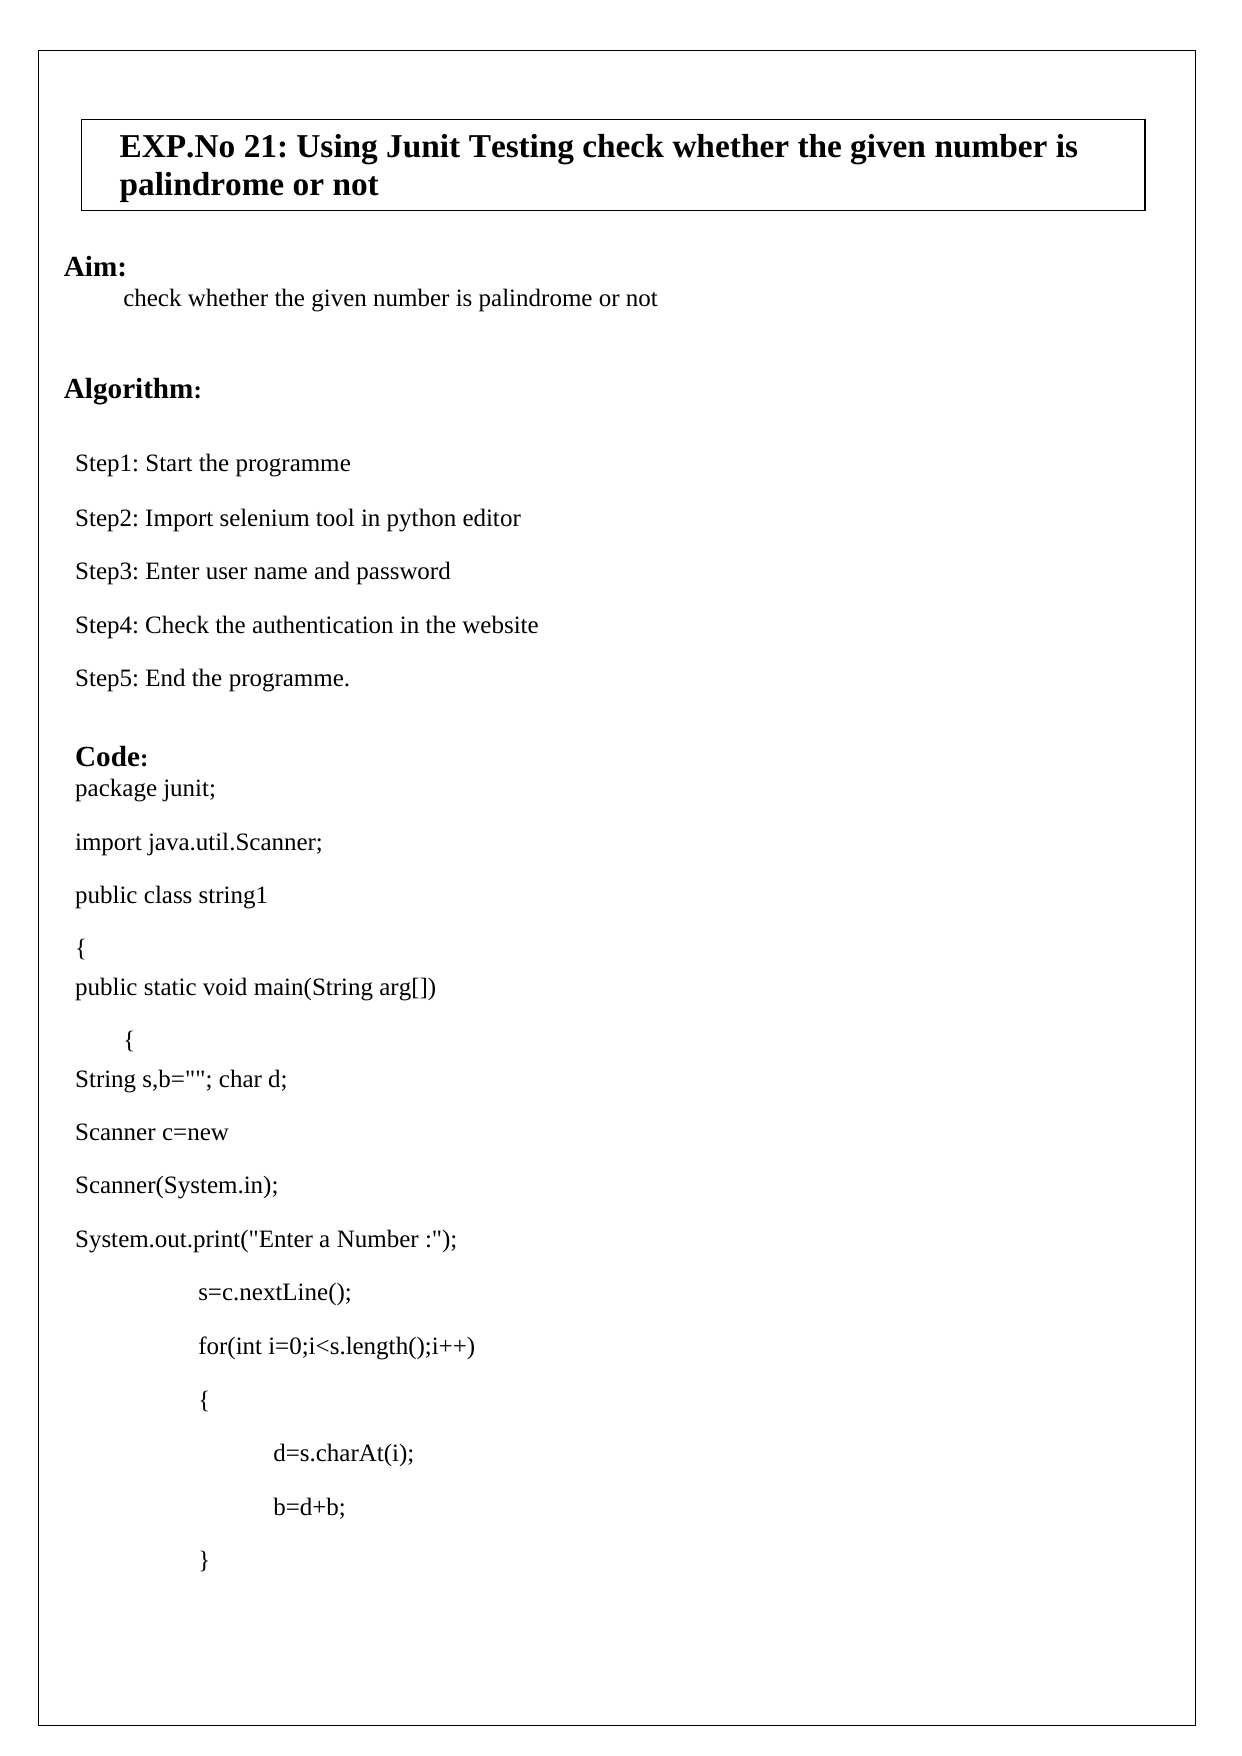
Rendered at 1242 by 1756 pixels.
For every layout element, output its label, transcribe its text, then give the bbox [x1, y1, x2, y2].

text Aim: [64, 249, 1195, 283]
text String s,b=""; char d; Scanner c=new [75, 1064, 361, 1146]
subtitle Code: [75, 739, 1195, 773]
text import java.util.Scanner; public class string1 [75, 827, 347, 909]
text for(int i=0;i<s.length();i++) [198, 1331, 1195, 1360]
text Step4: Check the authentication in the website Step5: End the programme. [75, 610, 541, 692]
text System.out.print("Enter a Number :"); [75, 1224, 480, 1253]
subtitle check whether the given number is palindrome or not [123, 283, 1195, 312]
text Step2: Import selenium tool in python editor Step3: Enter user name and password [75, 503, 523, 585]
subtitle { [198, 1385, 1195, 1414]
text public static void main(String arg[]) [39, 972, 1195, 1000]
subtitle { [123, 1026, 1195, 1054]
text d=s.charAt(i); b=d+b; [273, 1438, 426, 1521]
text Algorithm: [64, 371, 1195, 405]
subtitle } [198, 1545, 1195, 1574]
subtitle Scanner(System.in); [75, 1171, 1195, 1199]
text Step1: Start the programme [75, 448, 1195, 477]
table_header EXP.No 21: Using Junit Testing check whether the given number is palindrome or not [82, 120, 1144, 209]
subtitle { [75, 933, 1195, 962]
subtitle package junit; [39, 773, 1195, 802]
subtitle s=c.nextLine(); [198, 1277, 1195, 1306]
